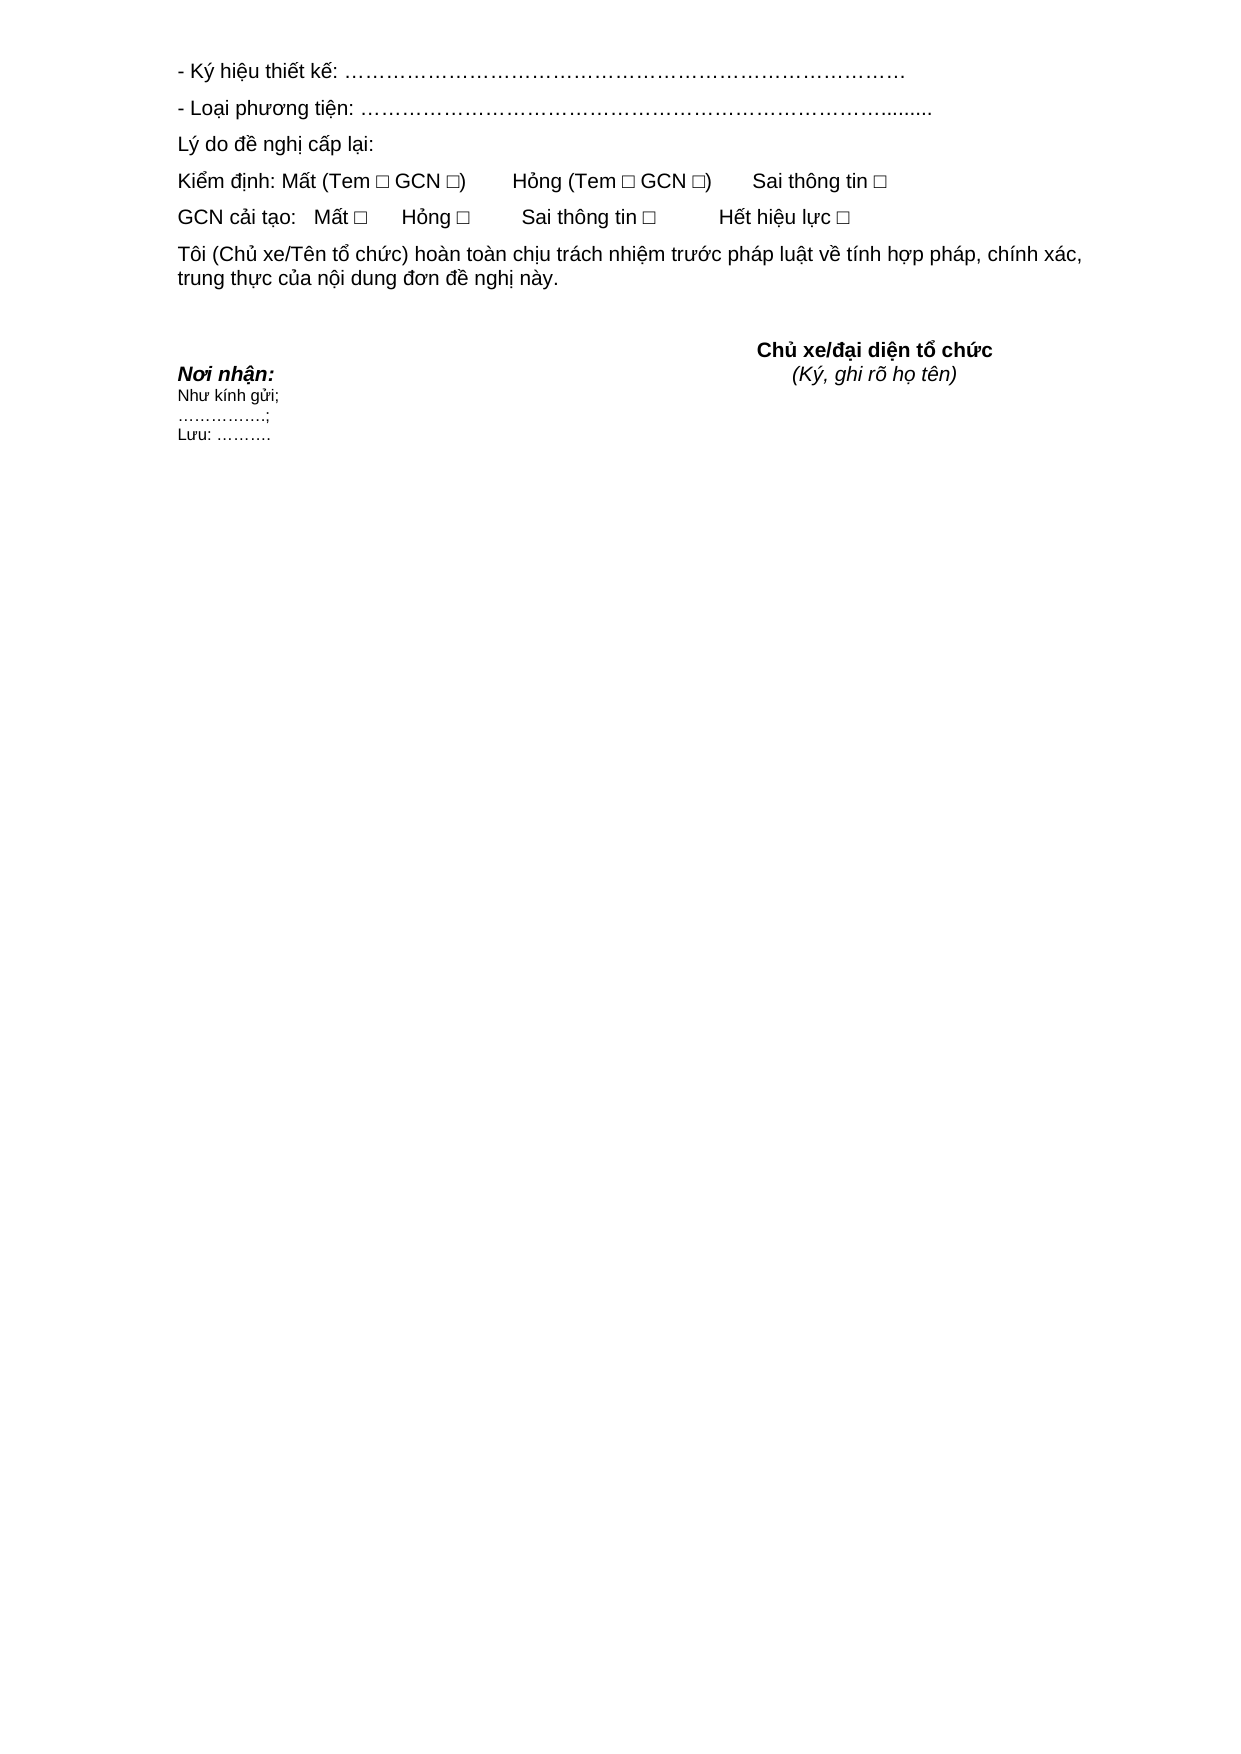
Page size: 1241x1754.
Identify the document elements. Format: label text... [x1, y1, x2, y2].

text Lý do đề nghị cấp lại: [177, 132, 1122, 156]
text Tôi (Chủ xe/Tên tổ chức) hoàn toàn chịu trách nhiệm trước pháp luật về tính hợp pháp, chính xác, trung thực của nội dung đơn đề nghị này. [177, 241, 1122, 289]
text GCN cải tạo: Mất □ Hỏng □ Sai thông tin □ Hết hiệu lực □ [177, 205, 1122, 229]
table_header Nơi nhận: Như kính gửi; …………….; Lưu: ………. [166, 326, 638, 444]
text - Loại phương tiện: …………………………………………………………………......... [177, 96, 1122, 119]
text - Ký hiệu thiết kế: ……………………………………………………………………… [177, 59, 1122, 83]
table_header Chủ xe/đại diện tổ chức (Ký, ghi rõ họ tên) [638, 326, 1111, 444]
text Kiểm định: Mất (Tem □ GCN □) Hỏng (Tem □ GCN □) Sai thông tin □ [177, 168, 1122, 192]
